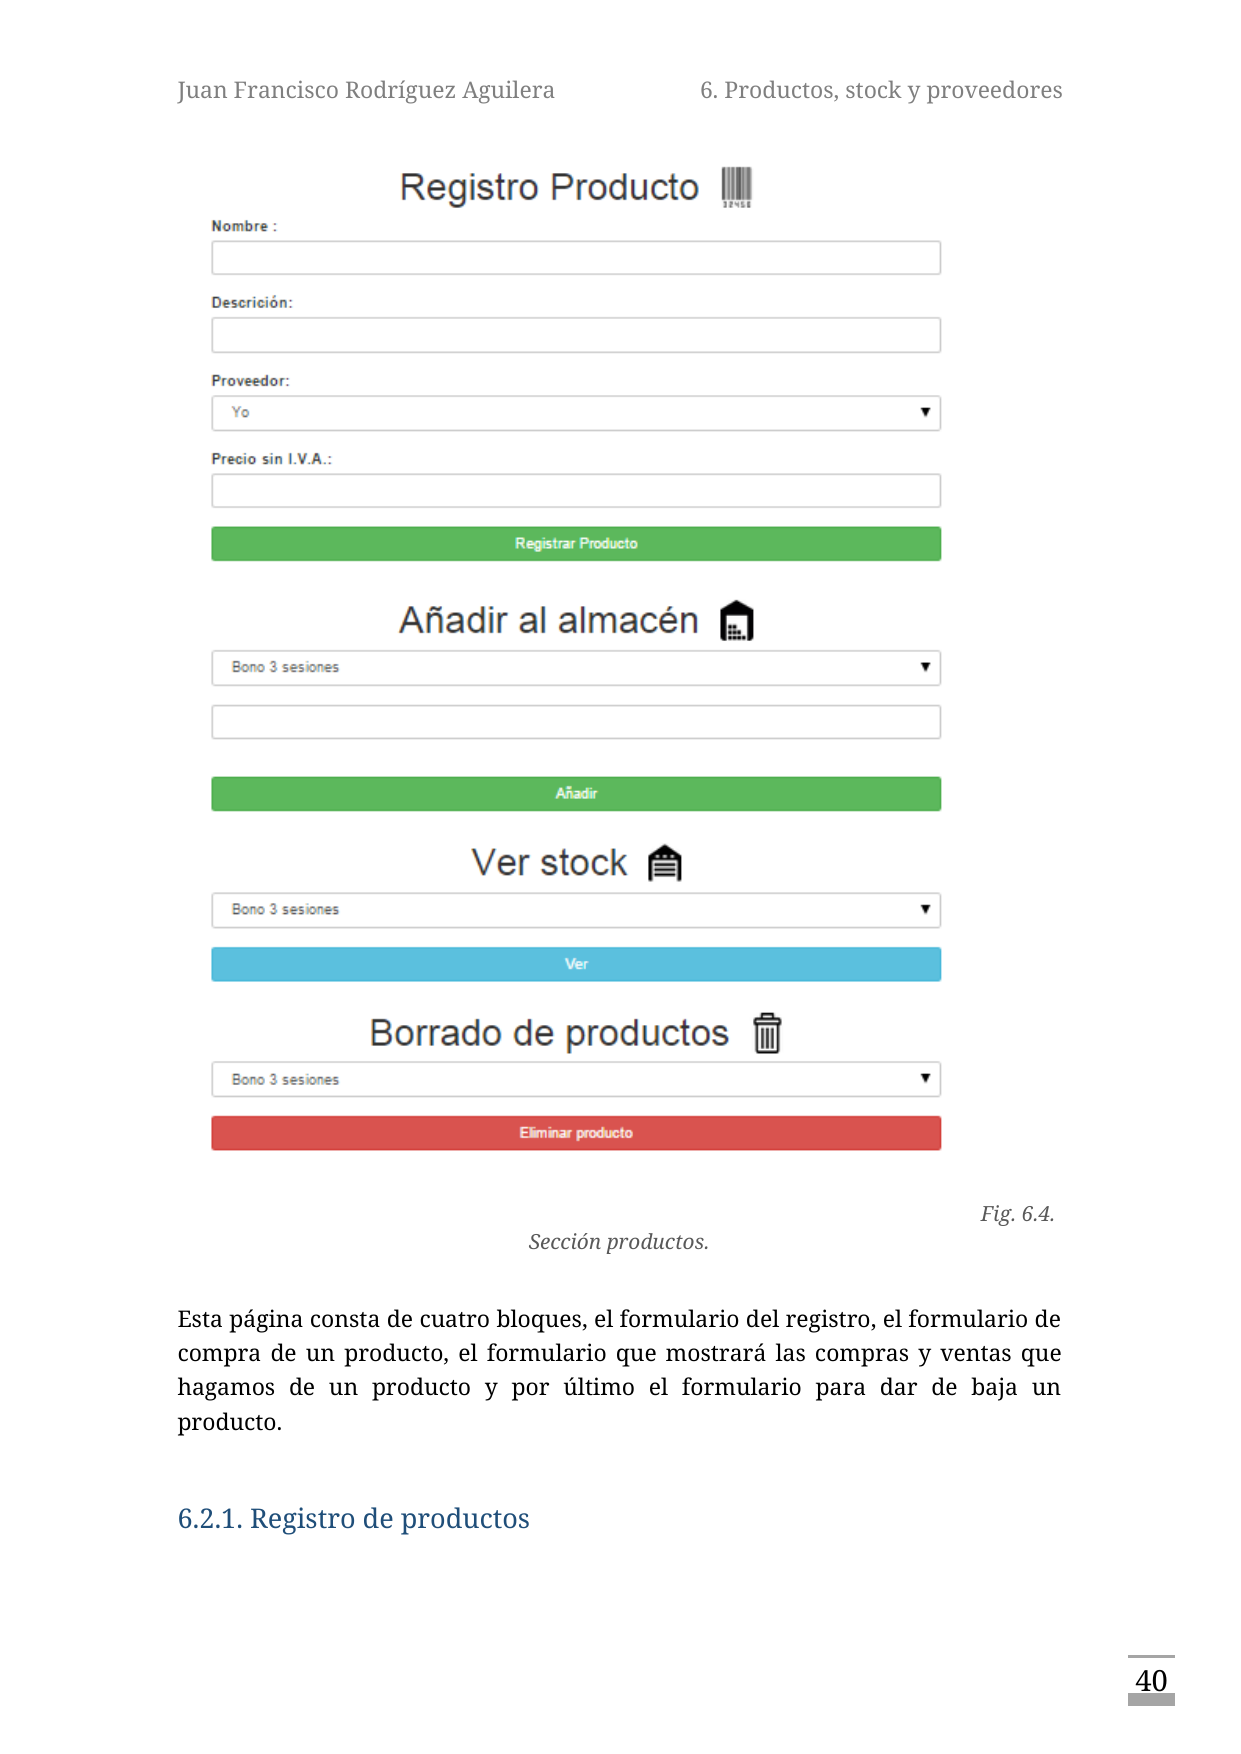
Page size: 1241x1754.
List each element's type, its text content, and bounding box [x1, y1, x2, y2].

text Esta página consta de cuatro bloques, el formulario del registro, el formulario de compra de un producto, el formulario que mostrará las compras y ventas que hagamos de un producto y por último el formulario para dar de baja un producto. [177, 1303, 1063, 1437]
subtitle 6.2.1. Registro de productos [177, 1499, 1063, 1536]
picture [182, 147, 976, 1221]
